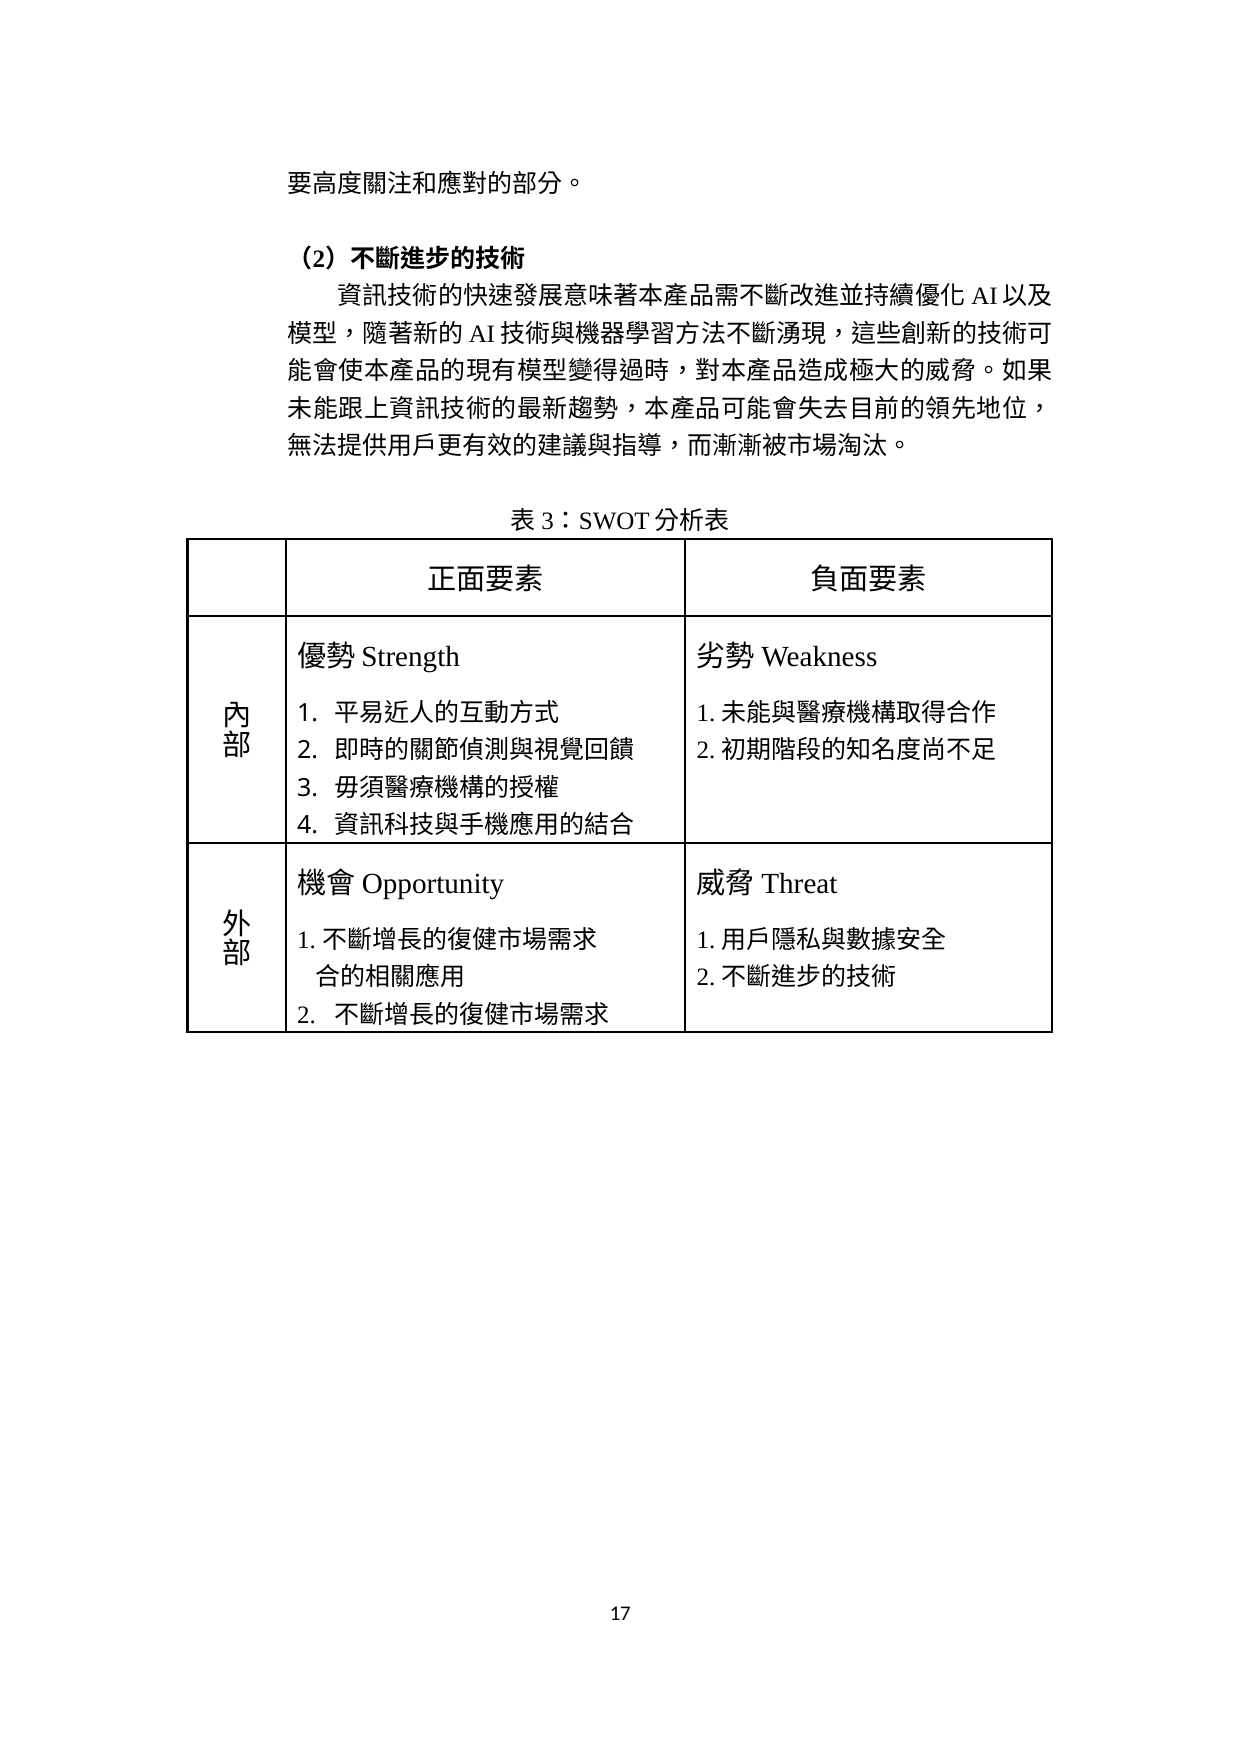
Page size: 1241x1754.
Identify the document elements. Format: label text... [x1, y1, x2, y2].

table_header 正面要素 [287, 540, 684, 614]
text 表 3：SWOT分析表 [187, 500, 1053, 537]
text 資訊技術的快速發展意味著本產品需不斷改進並持續優化AI以及模型，隨著新的AI技術與機器學習方法不斷湧現，這些創新的技術可能會使本產品的現有模型變得過時，對本產品造成極大的威脅。如果未能跟上資訊技術的最新趨勢，本產品可能會失去目前的領先地位，無法提供用戶更有效的建議與指導，而漸漸被市場淘汰。 [287, 275, 1053, 462]
table_cell 威脅 Threat 1. 用戶隱私與數據安全 2. 不斷進步的技術 [686, 844, 1051, 1031]
table_cell 外部 [189, 844, 285, 1031]
text （2）不斷進步的技術 [237, 237, 1053, 275]
table_cell 內部 [189, 617, 285, 842]
table_cell 優勢Strength 平易近人的互動方式 即時的關節偵測與視覺回饋 毋須醫療機構的授權 資訊科技與手機應用的結合 [287, 617, 684, 842]
table_header [189, 540, 285, 614]
table_header 負面要素 [686, 540, 1051, 614]
table_cell 劣勢 Weakness 1. 未能與醫療機構取得合作 2. 初期階段的知名度尚不足 [686, 617, 1051, 842]
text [287, 162, 1053, 200]
table_cell 機會 Opportunity 1. 不斷增長的復健市場需求 合的相關應用 不斷增長的復健市場需求 [287, 844, 684, 1031]
